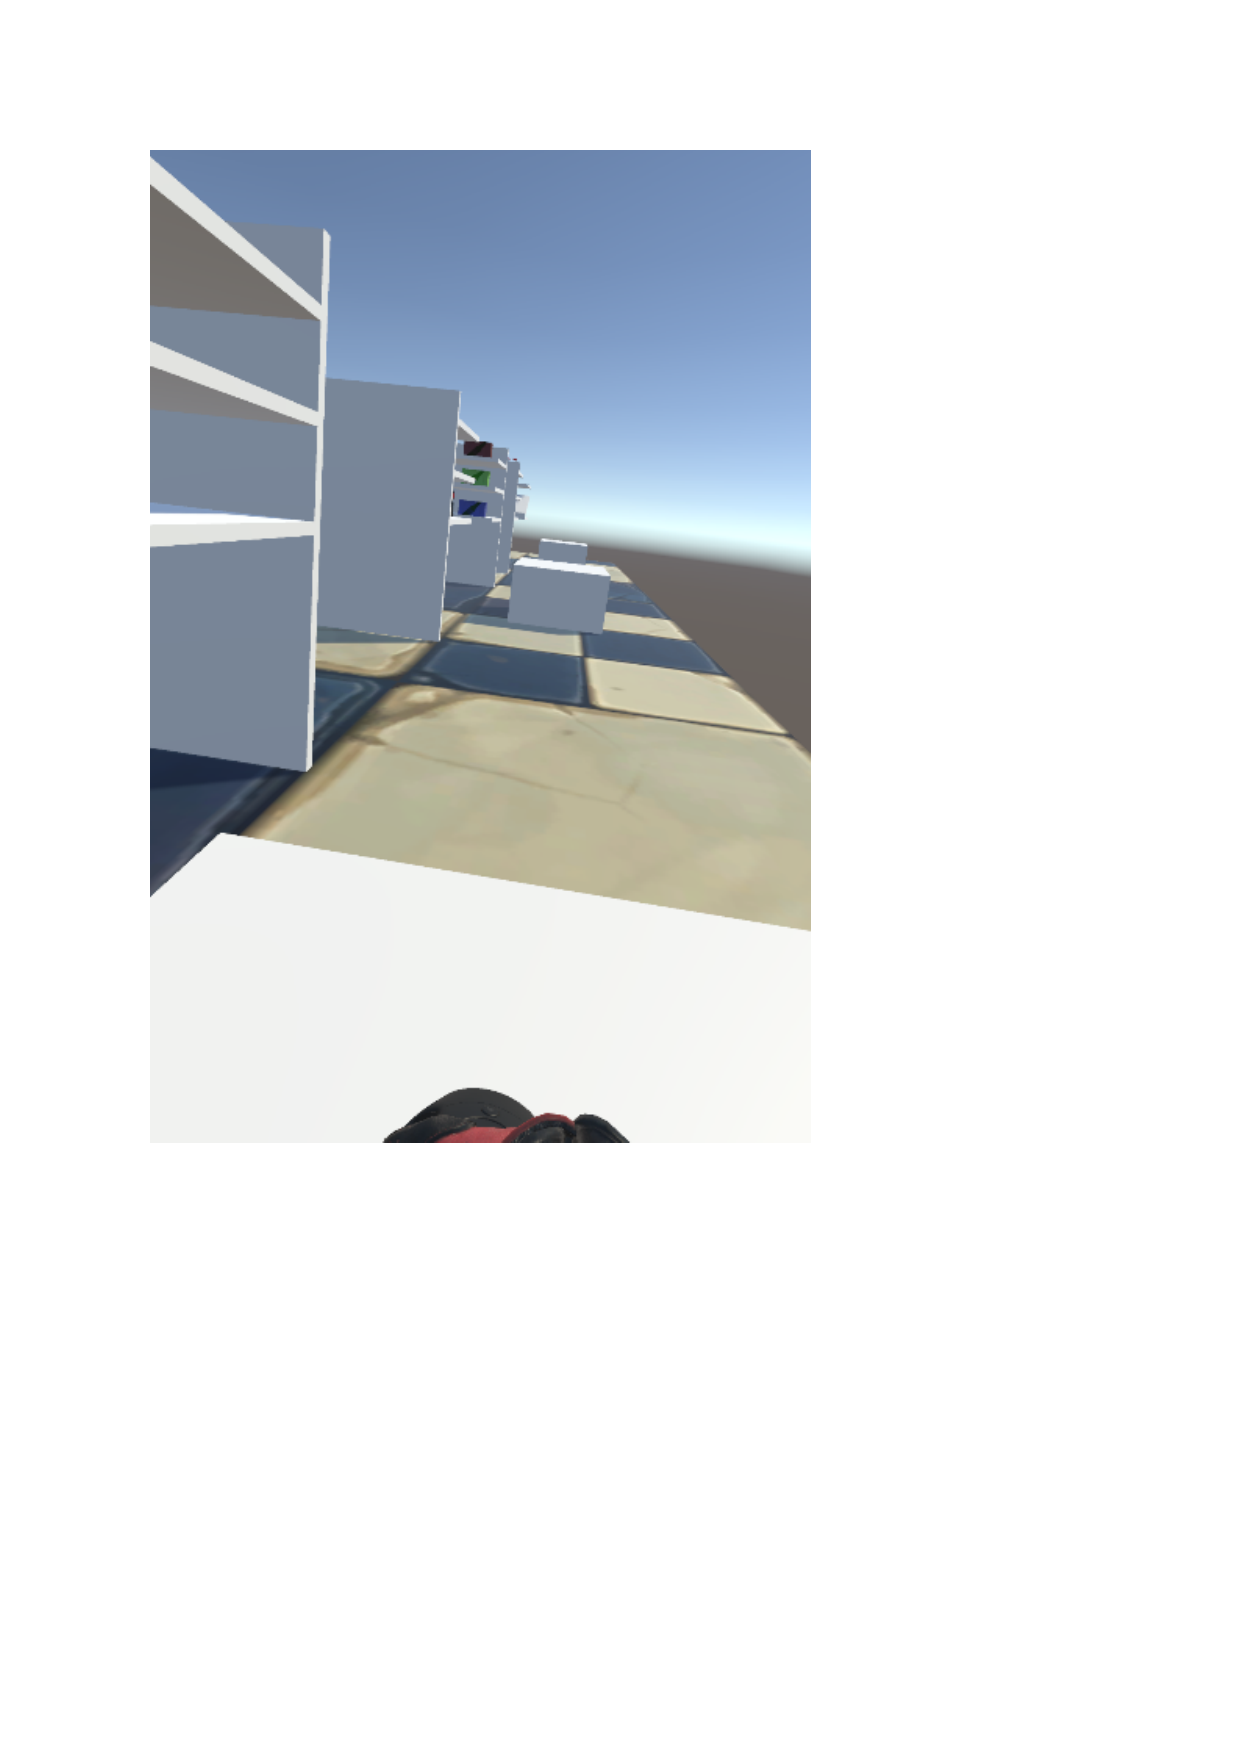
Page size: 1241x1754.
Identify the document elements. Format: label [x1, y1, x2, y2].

picture [150, 150, 811, 1143]
